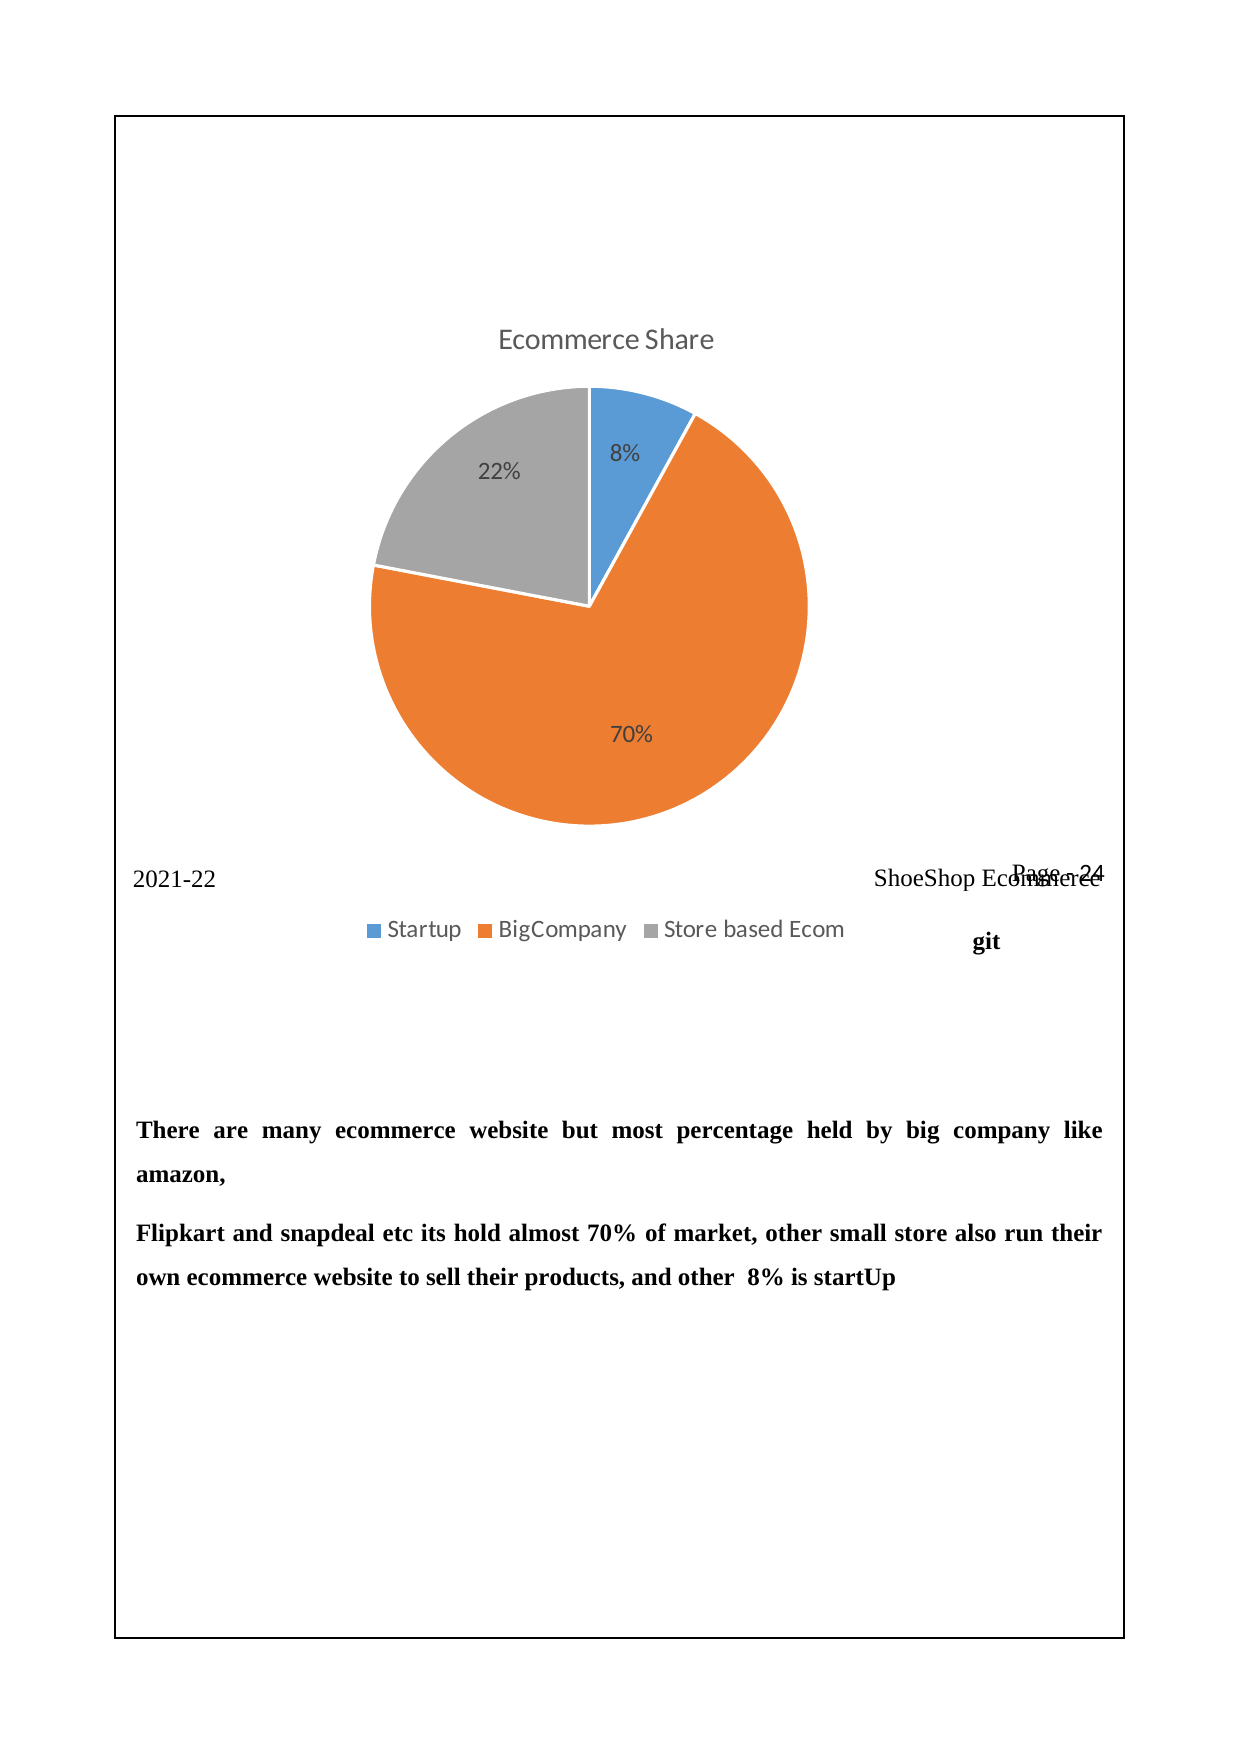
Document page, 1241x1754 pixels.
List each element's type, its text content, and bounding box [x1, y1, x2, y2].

text git [136, 297, 1104, 955]
text Flipkart and snapdeal etc its hold almost 70% of market, other small store also run their own ecommerce website to sell their products, and other 8% is startUp [136, 1218, 1104, 1290]
text There are many ecommerce website but most percentage held by big company like amazon, [136, 986, 1104, 1187]
